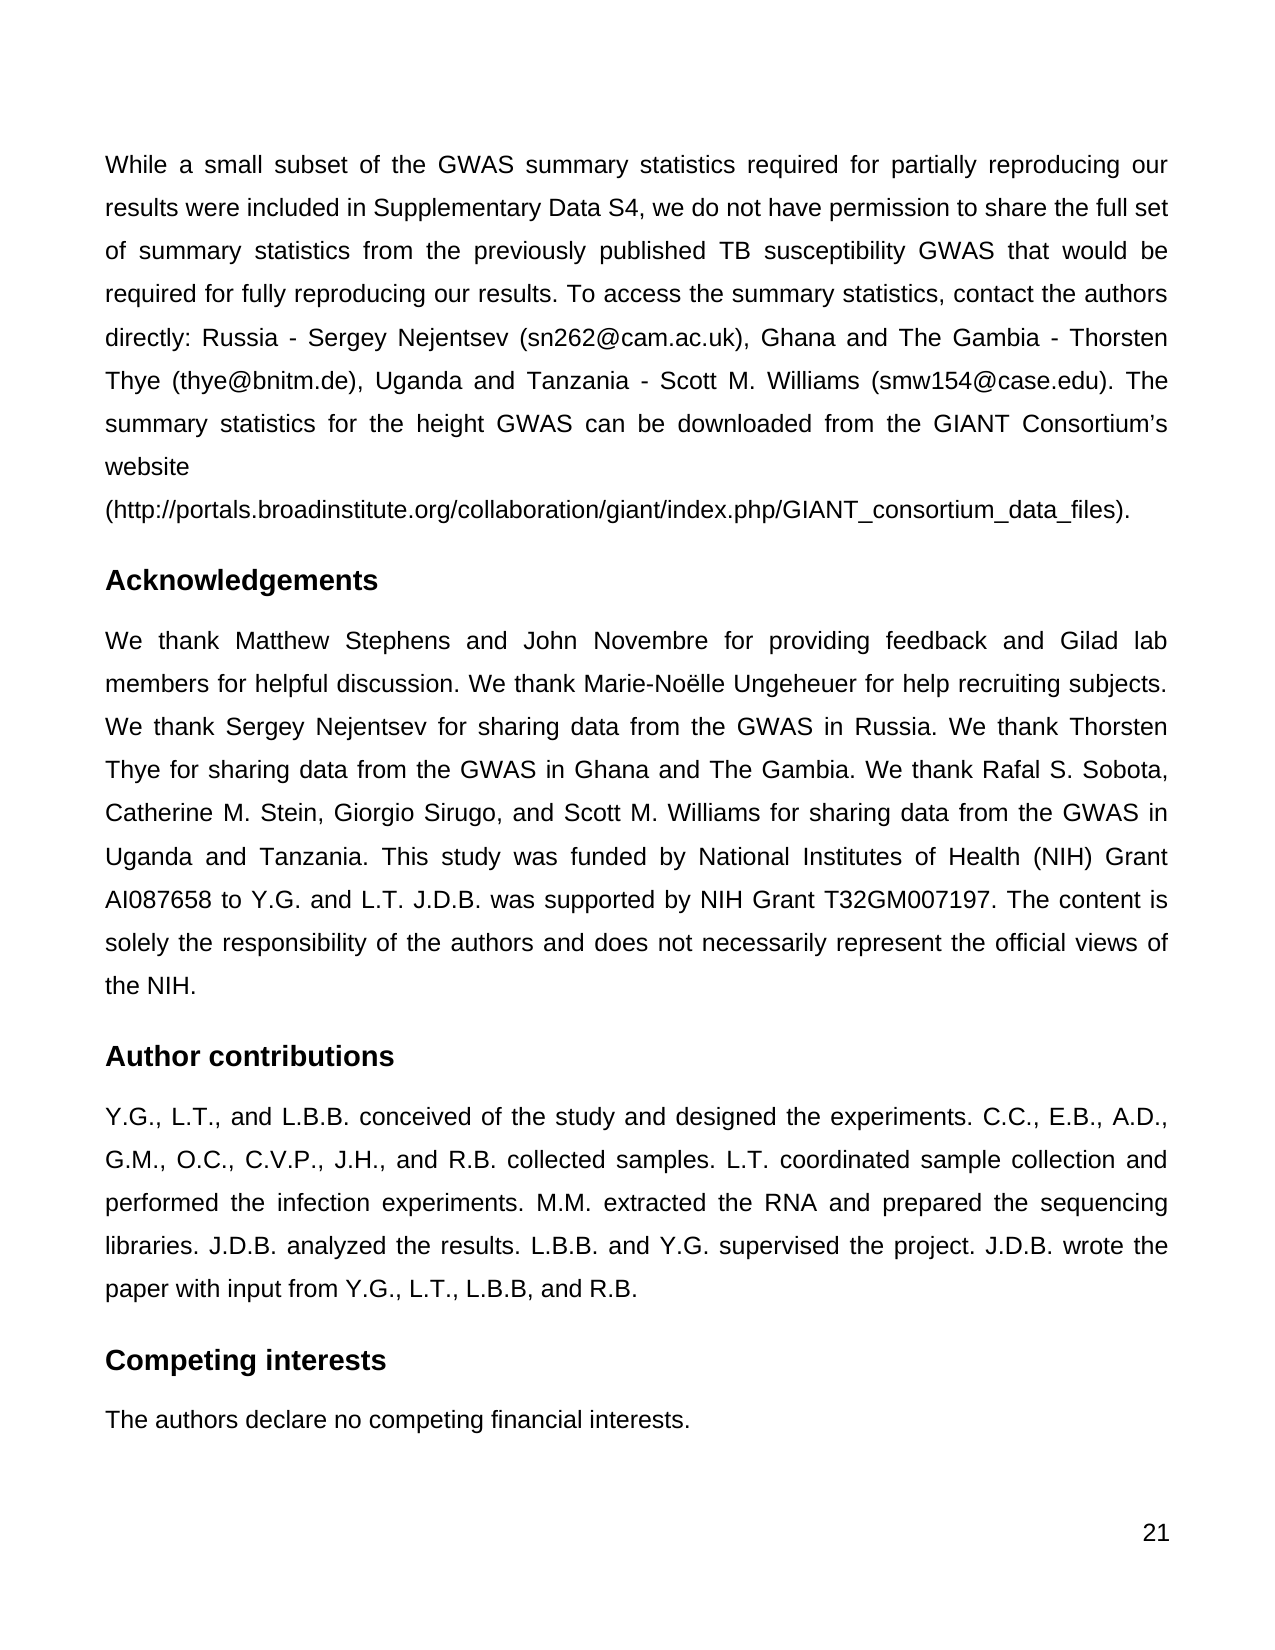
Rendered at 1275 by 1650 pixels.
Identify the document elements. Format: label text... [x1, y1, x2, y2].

text The authors declare no competing financial interests. [105, 1405, 1170, 1434]
subtitle Competing interests [105, 1342, 1170, 1376]
subtitle Author contributions [105, 1039, 1170, 1073]
text Y.G., L.T., and L.B.B. conceived of the study and designed the experiments. C.C., E.B., A.D., G.M., O.C., C.V.P., J.H., and R.B. collected samples. L.T. coordinated sample collection and performed the infection experiments. M.M. extracted the RNA and prepared the sequencing libraries. J.D.B. analyzed the results. L.B.B. and Y.G. supervised the project. J.D.B. wrote the paper with input from Y.G., L.T., L.B.B, and R.B. [105, 1102, 1170, 1303]
text We thank Matthew Stephens and John Novembre for providing feedback and Gilad lab members for helpful discussion. We thank Marie-Noëlle Ungeheuer for help recruiting subjects. We thank Sergey Nejentsev for sharing data from the GWAS in Russia. We thank Thorsten Thye for sharing data from the GWAS in Ghana and The Gambia. We thank Rafal S. Sobota, Catherine M. Stein, Giorgio Sirugo, and Scott M. Williams for sharing data from the GWAS in Uganda and Tanzania. This study was funded by National Institutes of Health (NIH) Grant AI087658 to Y.G. and L.T. J.D.B. was supported by NIH Grant T32GM007197. The content is solely the responsibility of the authors and does not necessarily represent the official views of the NIH. [105, 626, 1170, 1000]
subtitle Acknowledgements [105, 563, 1170, 597]
text While a small subset of the GWAS summary statistics required for partially reproducing our results were included in Supplementary Data S4, we do not have permission to share the full set of summary statistics from the previously published TB susceptibility GWAS that would be required for fully reproducing our results. To access the summary statistics, contact the authors directly: Russia - Sergey Nejentsev (sn262@cam.ac.uk), Ghana and The Gambia - Thorsten Thye (thye@bnitm.de), Uganda and Tanzania - Scott M. Williams (smw154@case.edu). The summary statistics for the height GWAS can be downloaded from the GIANT Consortium’s website (http://portals.broadinstitute.org/collaboration/giant/index.php/GIANT_consortium_data_files). [105, 150, 1170, 524]
